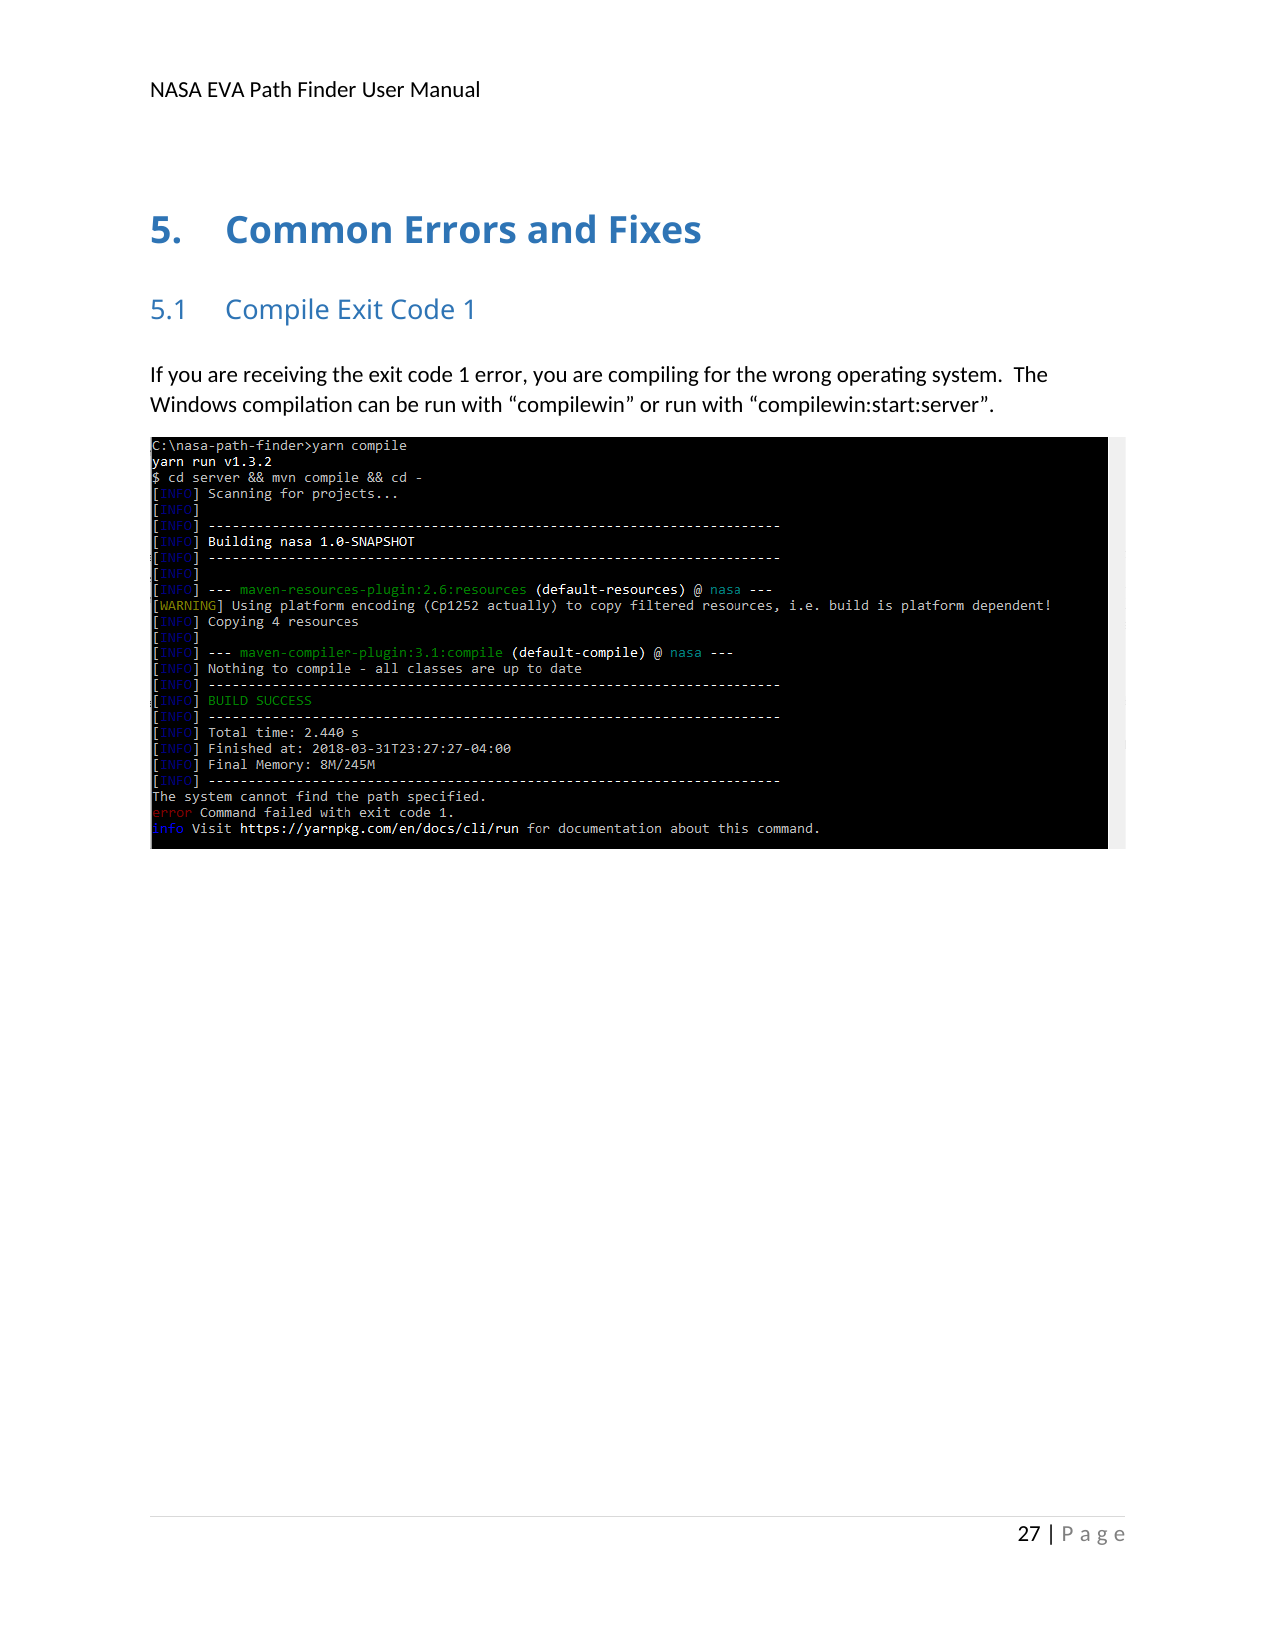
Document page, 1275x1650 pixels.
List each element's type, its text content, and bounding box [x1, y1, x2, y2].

text If you are receiving the exit code 1 error, you are compiling for the wrong operating system. The Windows compilation can be run with “compilewin” or run with “compilewin:start:server”. [150, 360, 1125, 418]
picture [150, 437, 1125, 849]
subtitle Common Errors and Fixes [150, 203, 1125, 254]
subtitle Compile Exit Code 1 [150, 290, 1125, 327]
